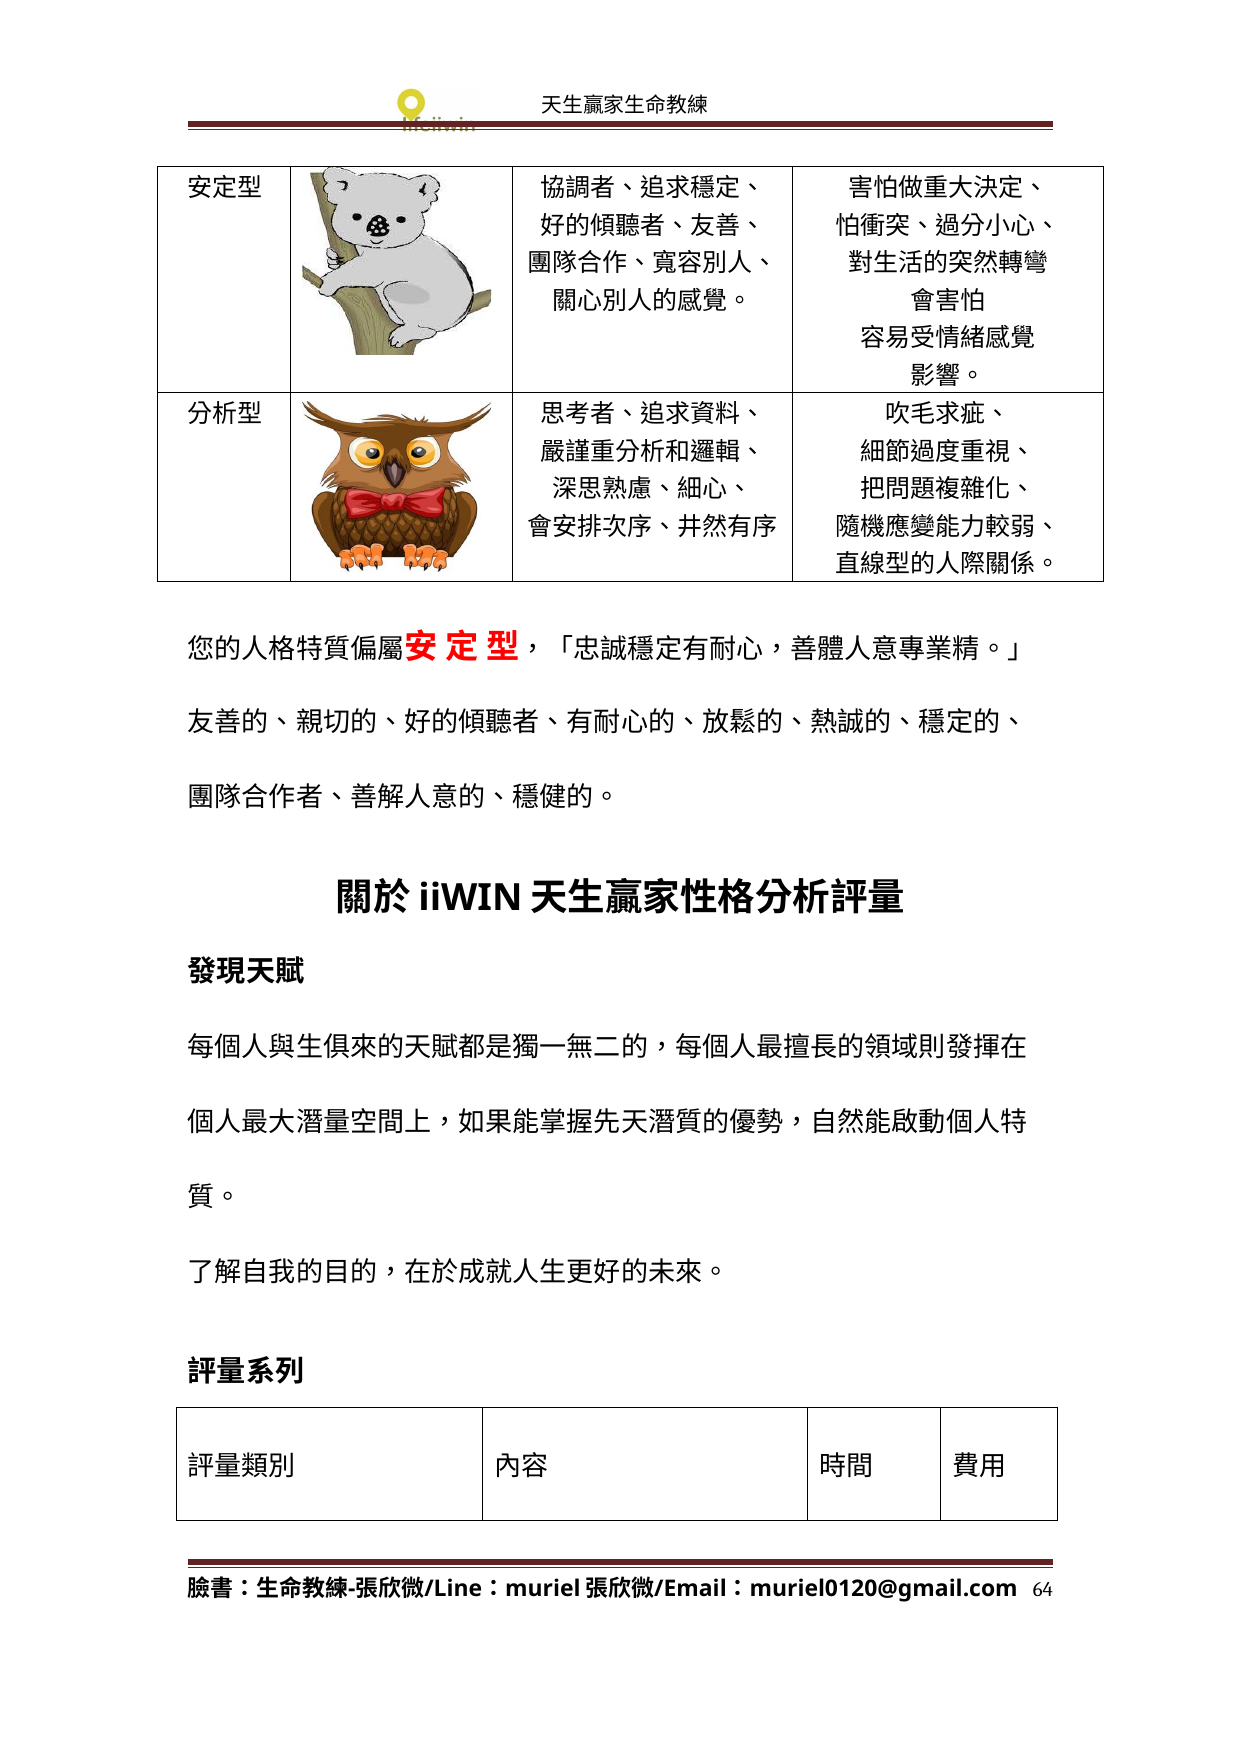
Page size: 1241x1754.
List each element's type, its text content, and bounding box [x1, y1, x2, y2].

table_cell [291, 167, 512, 392]
picture [302, 401, 492, 572]
text 每個人與生俱來的天賦都是獨一無二的，每個人最擅長的領域則發揮在個人最大潛量空間上，如果能掌握先天潛質的優勢，自然能啟動個人特質。 [187, 1007, 1053, 1232]
table_header 內容 [483, 1408, 807, 1520]
text 您的人格特質偏屬安 定 型，「忠誠穩定有耐心，善體人意專業精。」友善的、親切的、好的傾聽者、有耐心的、放鬆的、熱誠的、穩定的、團隊合作者、善解人意的、穩健的。 [187, 607, 1053, 832]
table_cell 分析型 [158, 393, 290, 581]
text 了解自我的目的，在於成就人生更好的未來。 [187, 1232, 1053, 1307]
table_header 費用 [941, 1408, 1057, 1520]
table_cell 吹毛求疵、 細節過度重視、 把問題複雜化、 隨機應變能力較弱、 直線型的人際關係。 [793, 393, 1103, 581]
table_cell 安定型 [158, 167, 290, 392]
table_cell 害怕做重大決定、 怕衝突、過分小心、 對生活的突然轉彎 會害怕 容易受情緒感覺 影響。 [793, 167, 1103, 392]
text 發現天賦 [187, 932, 1053, 1007]
text 關於iiWIN天生贏家性格分析評量 [187, 857, 1053, 932]
picture [393, 130, 482, 137]
table_header 時間 [808, 1408, 940, 1520]
table_header 評量類別 [177, 1408, 482, 1520]
table_cell 思考者、追求資料、 嚴謹重分析和邏輯、 深思熟慮、細心、 會安排次序、井然有序 [513, 393, 792, 581]
table_cell [291, 393, 512, 581]
table_cell 協調者、追求穩定、 好的傾聽者、友善、 團隊合作、寬容別人、 關心別人的感覺。 [513, 167, 792, 392]
text 評量系列 [187, 1332, 1053, 1407]
picture [393, 88, 482, 121]
picture [302, 167, 492, 355]
